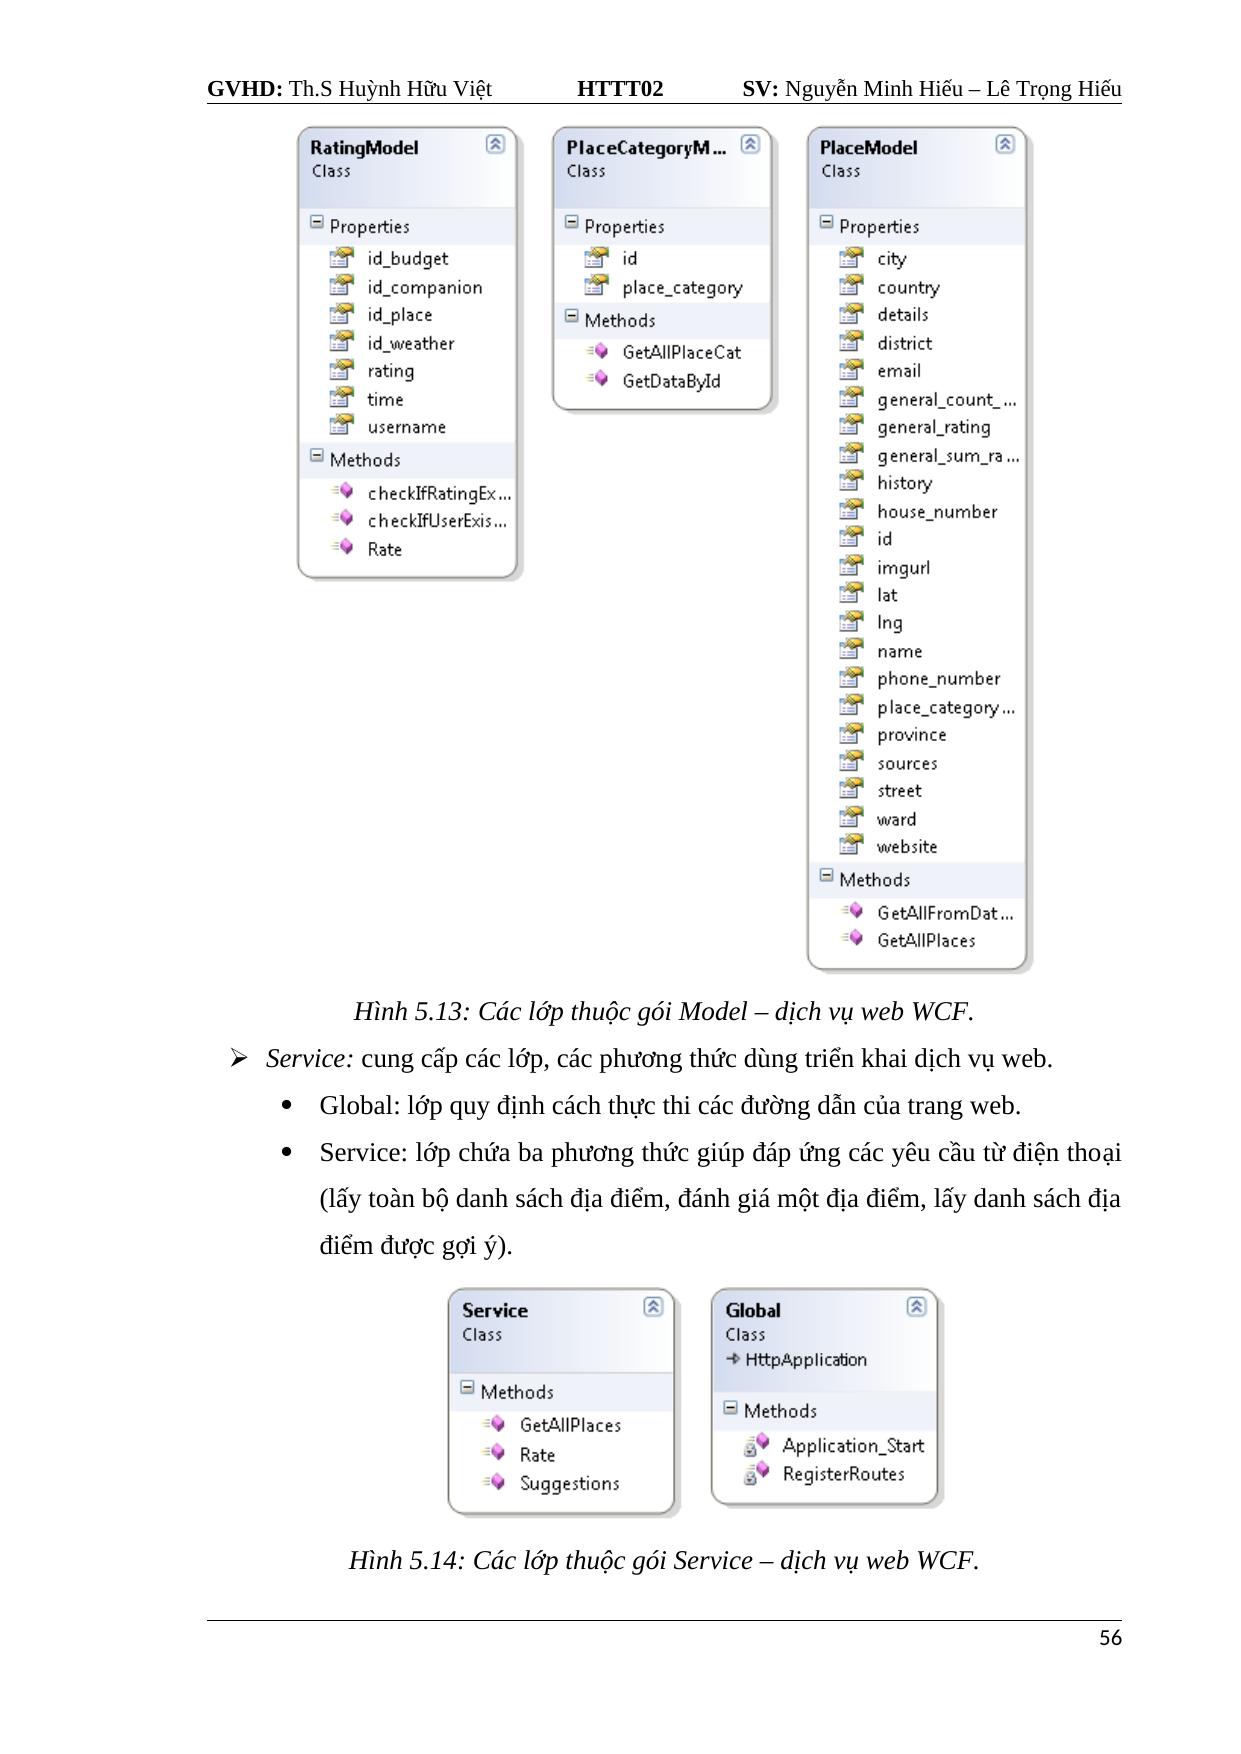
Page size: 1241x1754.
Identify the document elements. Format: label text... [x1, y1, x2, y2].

picture [283, 118, 1046, 982]
text Hình 5.13: Các lớp thuộc gói Model – dịch vụ web WCF. [207, 995, 1122, 1026]
picture [437, 1275, 951, 1531]
text Hình 5.14: Các lớp thuộc gói Service – dịch vụ web WCF. [207, 1544, 1122, 1576]
list Service: cung cấp các lớp, các phương thức dùng triển khai dịch vụ web. [228, 1042, 1122, 1073]
list Service: lớp chứa ba phương thức giúp đáp ứng các yêu cầu từ điện thoại (lấy toàn bộ danh sách địa điểm, đánh giá một địa điểm, lấy danh sách địa điểm được gợi ý). [282, 1136, 1122, 1260]
list Global: lớp quy định cách thực thi các đường dẫn của trang web. [282, 1089, 1122, 1120]
